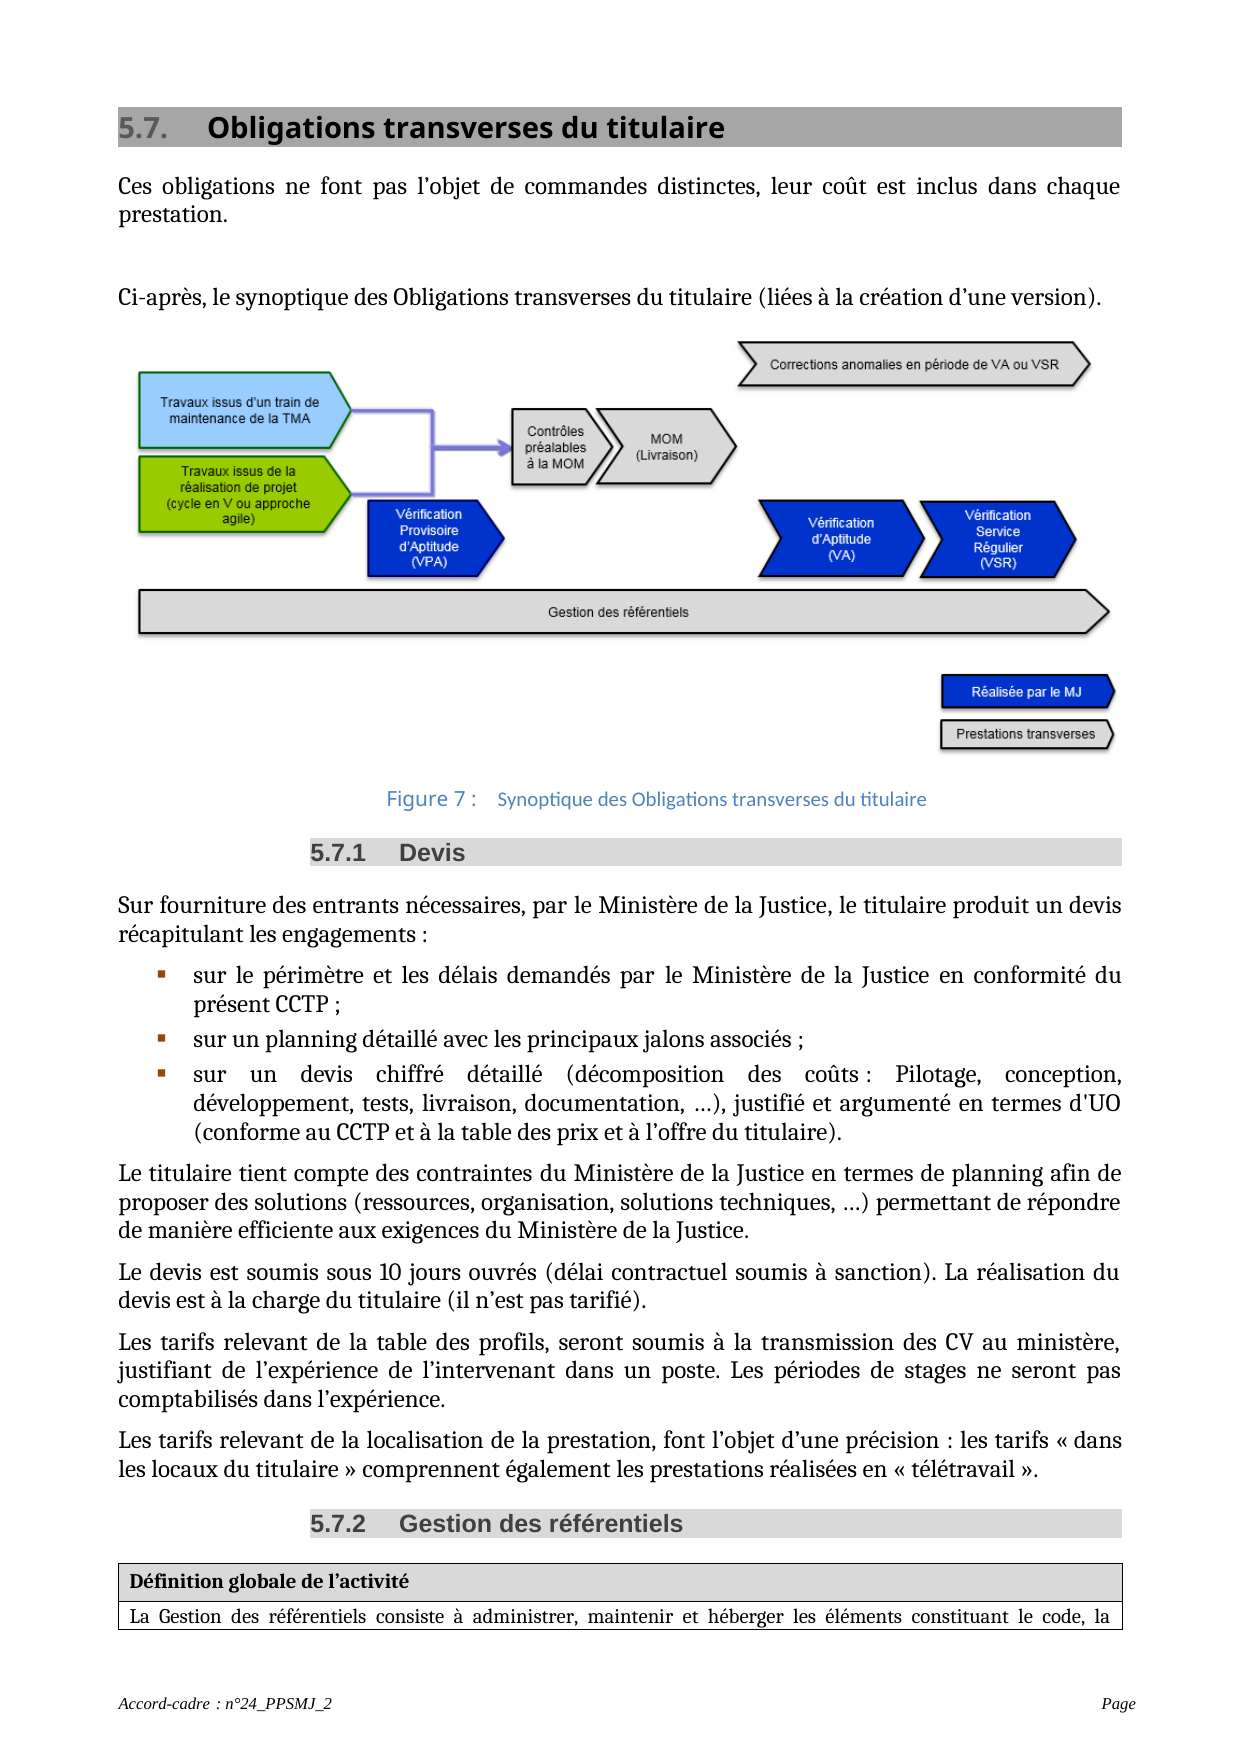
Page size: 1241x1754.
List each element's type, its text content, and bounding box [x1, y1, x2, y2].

picture [118, 324, 1123, 772]
text sur un devis chiffré détaillé (décomposition des coûts : Pilotage, conception, développement, tests, livraison, documentation, …), justifié et argumenté en termes d'UO (conforme au CCTP et à la table des prix et à l’offre du titulaire). [156, 1060, 1122, 1146]
text Gestion des référentiels [310, 1509, 1122, 1538]
text Les tarifs relevant de la localisation de la prestation, font l’objet d’une précision : les tarifs « dans les locaux du titulaire » comprennent également les prestations réalisées en « télétravail ». [118, 1426, 1122, 1484]
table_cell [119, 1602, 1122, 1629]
text Le devis est soumis sous 10 jours ouvrés (délai contractuel soumis à sanction). La réalisation du devis est à la charge du titulaire (il n’est pas tarifié). [118, 1258, 1122, 1315]
text Les tarifs relevant de la table des profils, seront soumis à la transmission des CV au ministère, justifiant de l’expérience de l’intervenant dans un poste. Les périodes de stages ne seront pas comptabilisés dans l’expérience. [118, 1328, 1122, 1414]
text Devis [310, 838, 1122, 866]
text sur le périmètre et les délais demandés par le Ministère de la Justice en conformité du présent CCTP ; [156, 961, 1122, 1019]
text Ces obligations ne font pas l’objet de commandes distinctes, leur coût est inclus dans chaque prestation. [118, 172, 1122, 229]
text Synoptique des Obligations transverses du titulaire [228, 784, 1085, 813]
text Ci-après, le synoptique des Obligations transverses du titulaire (liées à la création d’une version). [118, 283, 1122, 312]
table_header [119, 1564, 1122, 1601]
text sur un planning détaillé avec les principaux jalons associés ; [156, 1025, 1122, 1054]
text Le titulaire tient compte des contraintes du Ministère de la Justice en termes de planning afin de proposer des solutions (ressources, organisation, solutions techniques, …) permettant de répondre de manière efficiente aux exigences du Ministère de la Justice. [118, 1159, 1122, 1245]
text Sur fourniture des entrants nécessaires, par le Ministère de la Justice, le titulaire produit un devis récapitulant les engagements : [118, 891, 1122, 949]
text Obligations transverses du titulaire [118, 107, 1122, 147]
